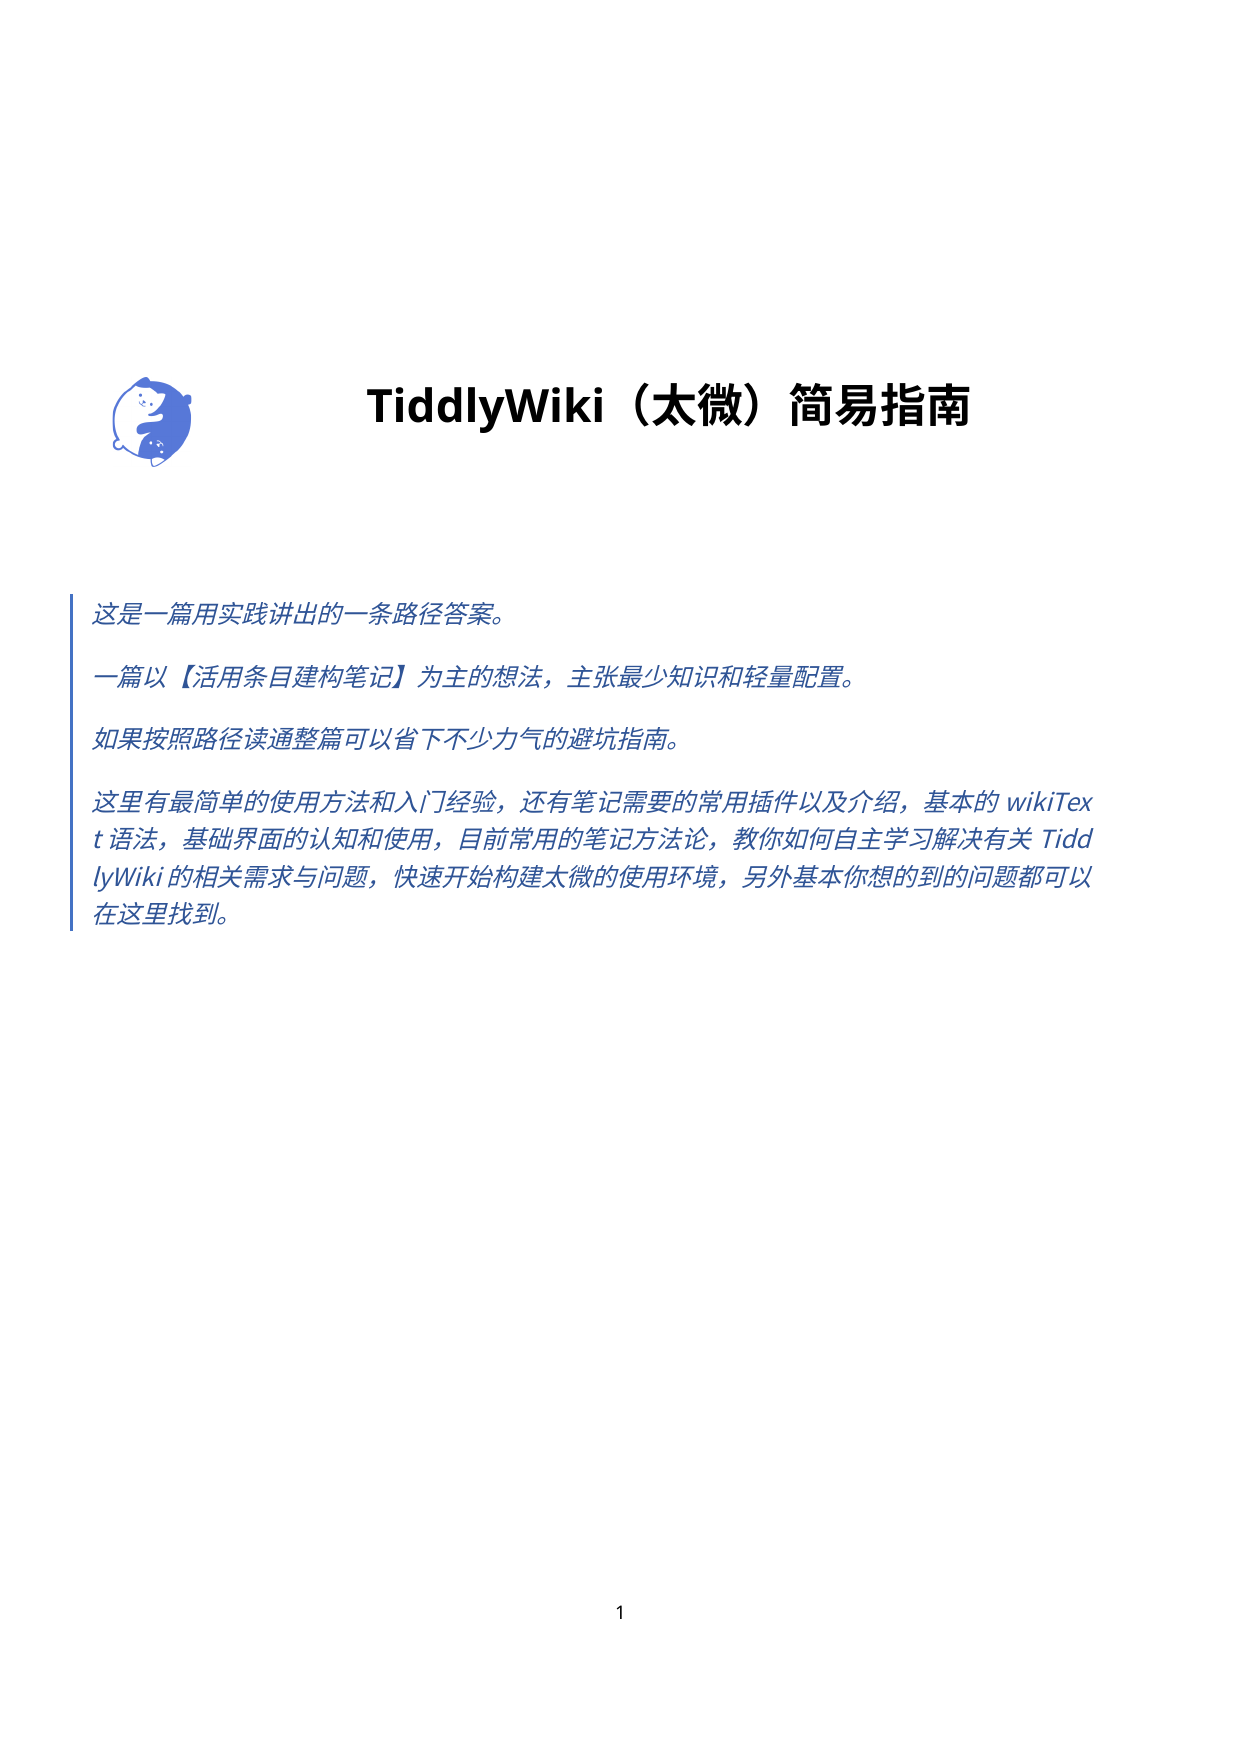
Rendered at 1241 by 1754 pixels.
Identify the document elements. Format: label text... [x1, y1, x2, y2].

picture [112, 377, 192, 467]
text TiddlyWiki（太微）简易指南 [112, 369, 1128, 436]
